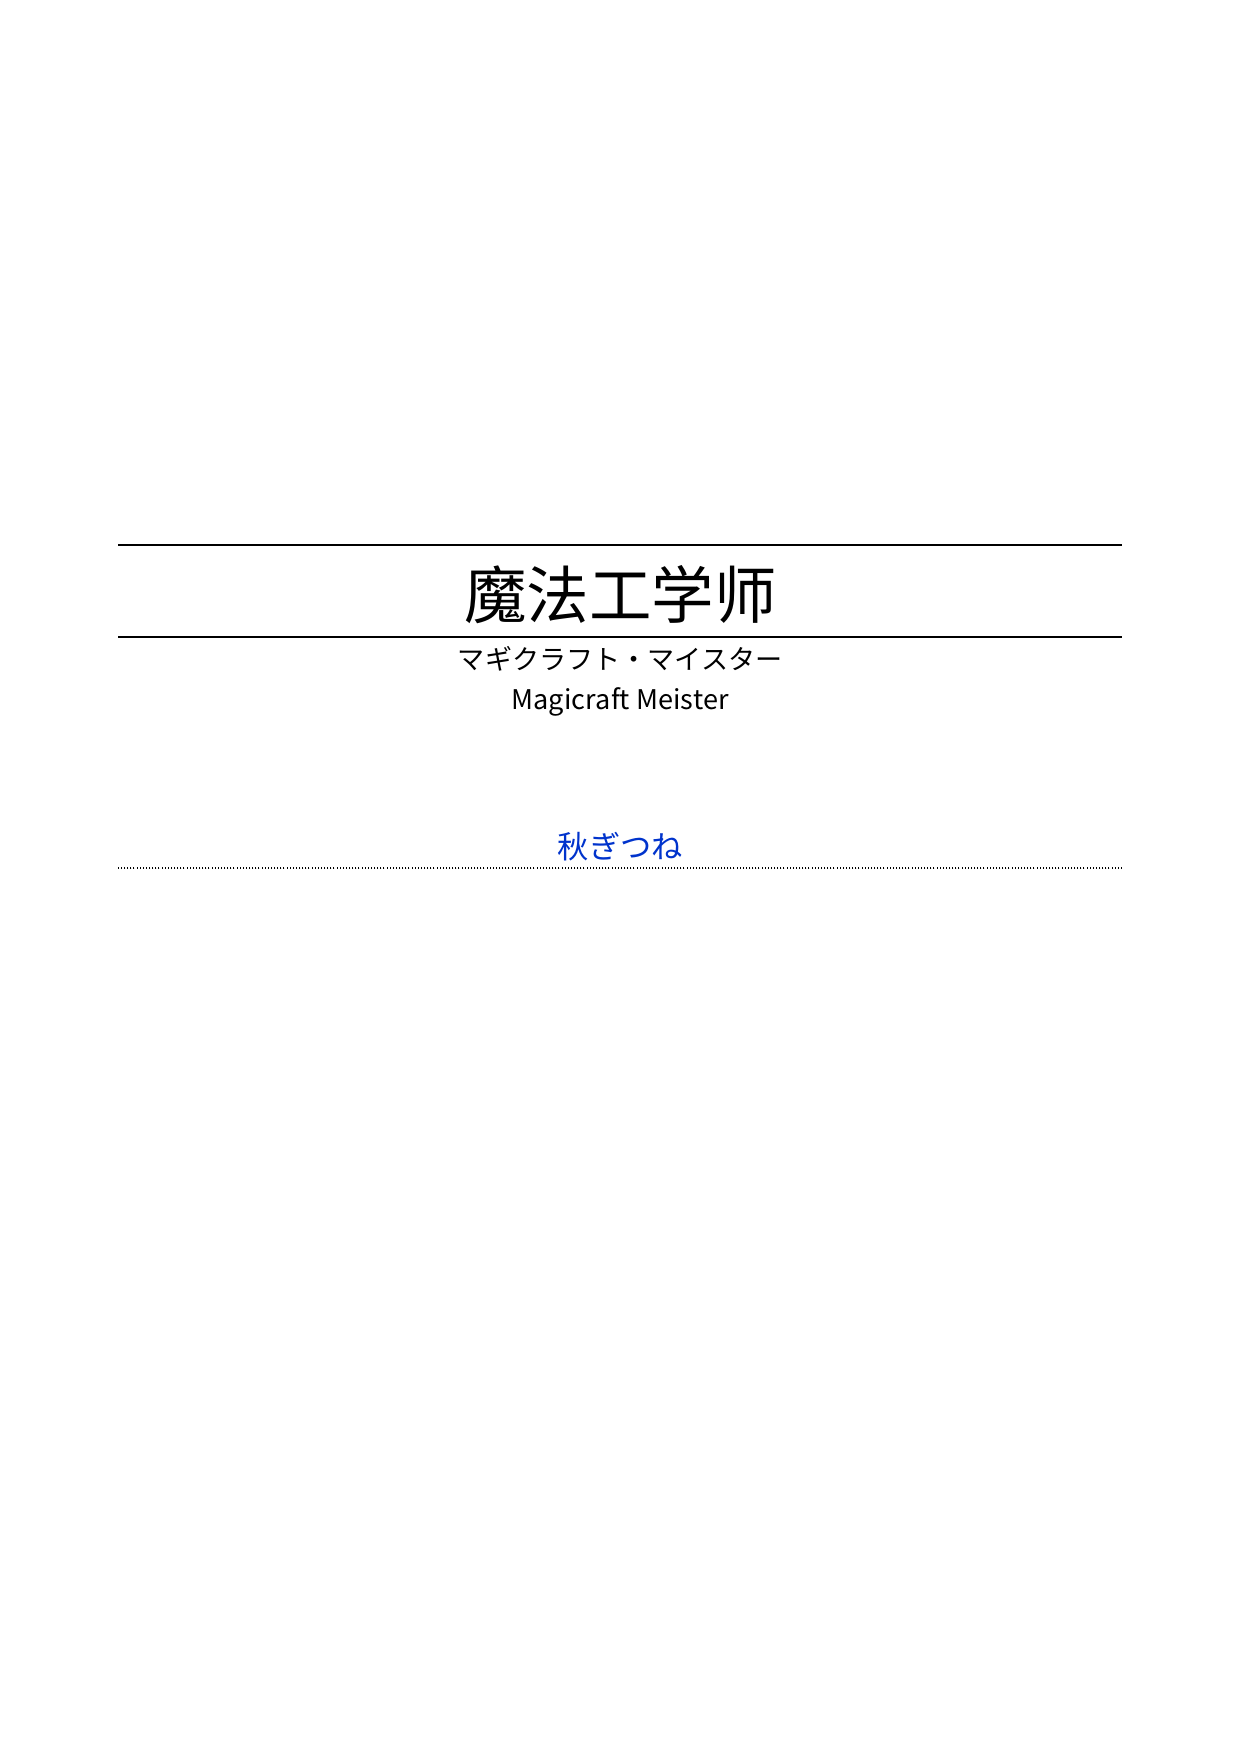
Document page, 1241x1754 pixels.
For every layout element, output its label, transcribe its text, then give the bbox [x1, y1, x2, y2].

text 魔法工学师 [118, 546, 1122, 636]
text 秋ぎつね [118, 822, 1122, 869]
text マギクラフト・マイスター [118, 638, 1122, 678]
text Magicraft Meister [118, 678, 1122, 717]
